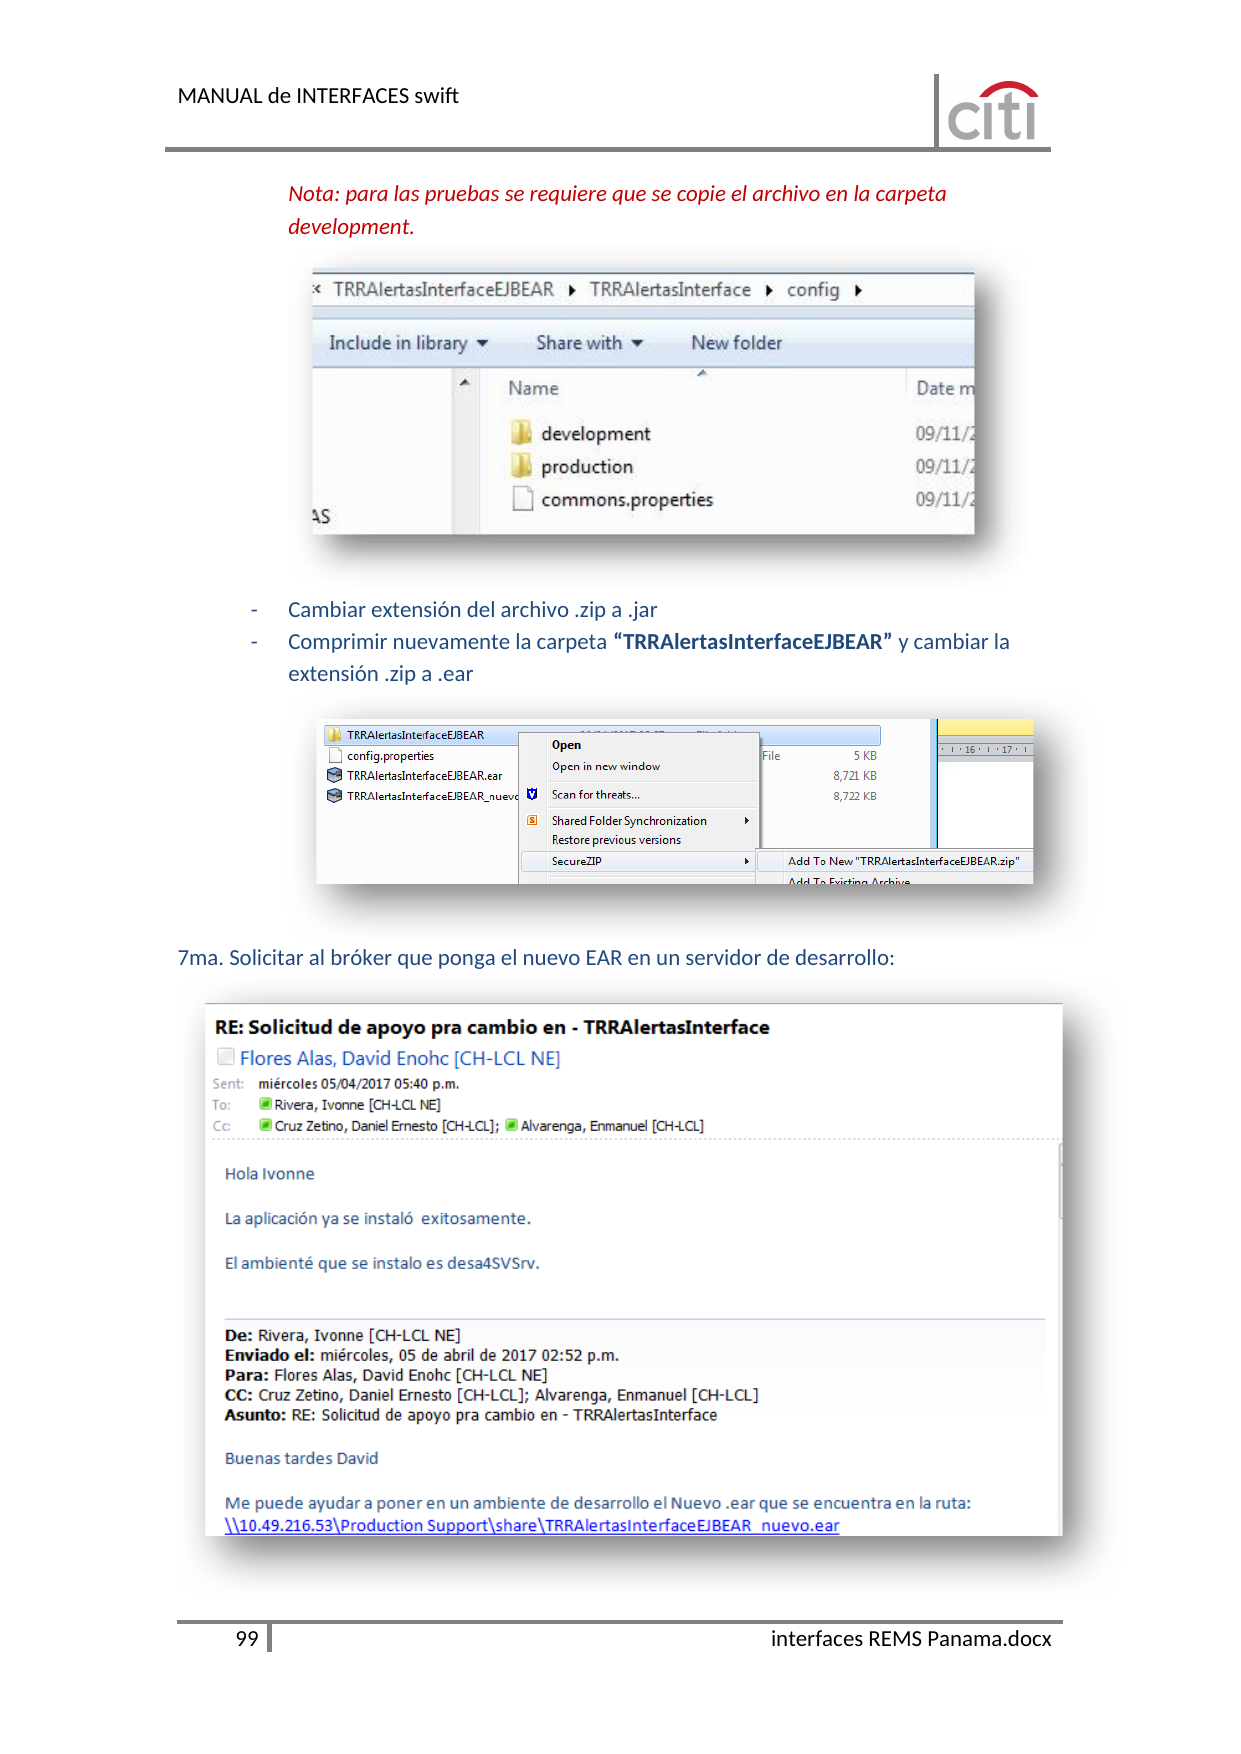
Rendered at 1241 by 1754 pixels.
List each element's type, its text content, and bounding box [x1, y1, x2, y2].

picture [948, 81, 1039, 140]
text 7ma. Solicitar al bróker que ponga el nuevo EAR en un servidor de desarrollo: [177, 943, 1063, 971]
list Nota: para las pruebas se requiere que se copie el archivo en la carpeta development. [288, 179, 1063, 240]
list Cambiar extensión del archivo .zip a .jar [251, 595, 1063, 623]
picture [288, 243, 1031, 591]
list Comprimir nuevamente la carpeta “TRRAlertasInterfaceEJBEAR” y cambiar la extensión .zip a .ear [251, 627, 1063, 687]
picture [316, 719, 1034, 884]
picture [205, 1003, 1063, 1536]
